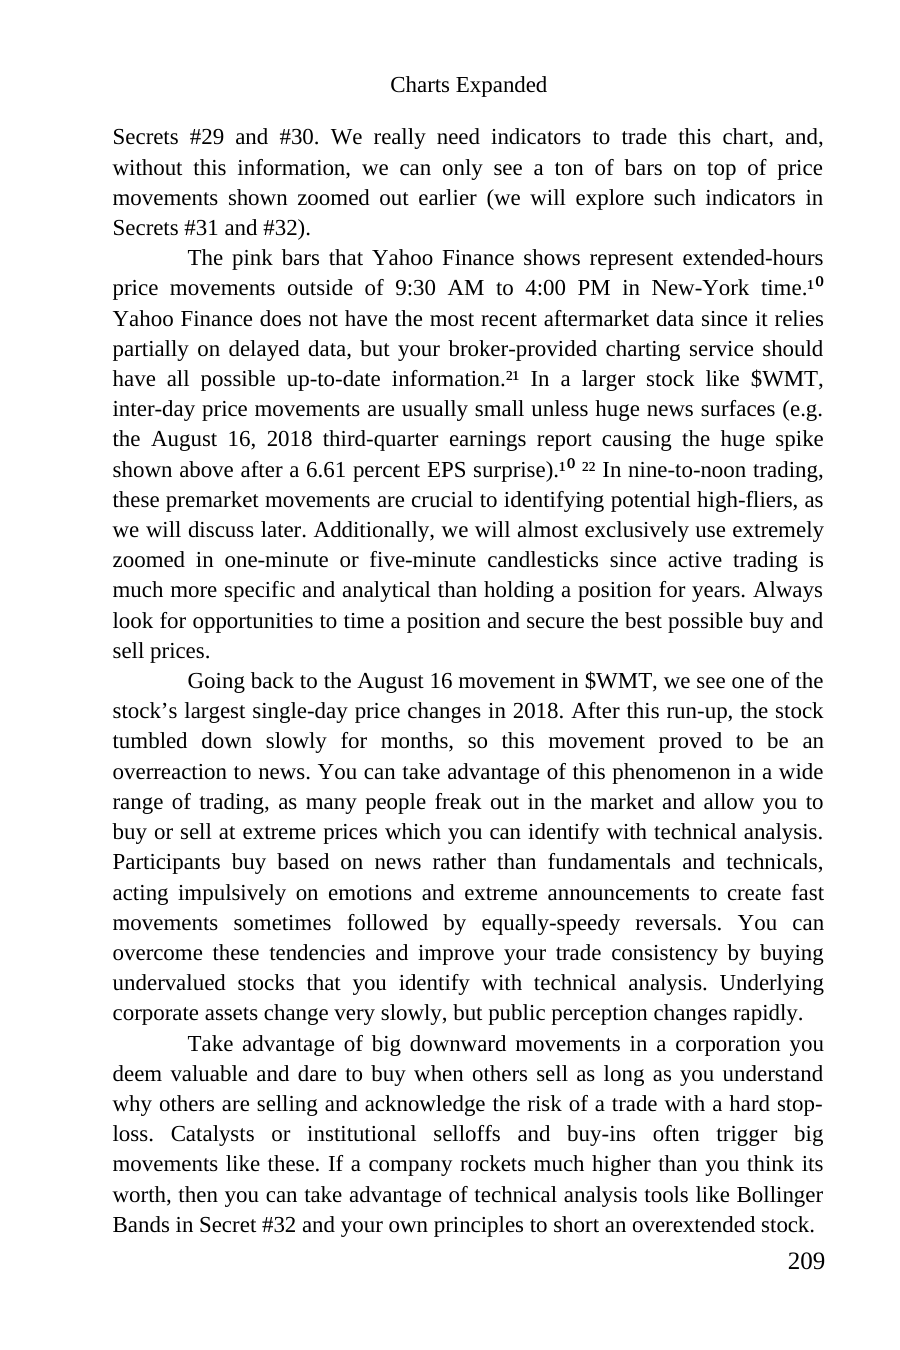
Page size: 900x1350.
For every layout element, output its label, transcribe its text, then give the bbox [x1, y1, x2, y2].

text Take advantage of big downward movements in a corporation you deem valuable and dare to buy when others sell as long as you understand why others are selling and acknowledge the risk of a trade with a hard stop-loss. Catalysts or institutional selloffs and buy-ins often trigger big movements like these. If a company rockets much higher than you think its worth, then you can take advantage of technical analysis tools like Bollinger Bands in Secret #32 and your own principles to short an overextended stock. [112, 1030, 825, 1237]
text Going back to the August 16 movement in $WMT, we see one of the stock’s largest single-day price changes in 2018. After this run-up, the stock tumbled down slowly for months, so this movement proved to be an overreaction to news. You can take advantage of this phenomenon in a wide range of trading, as many people freak out in the market and allow you to buy or sell at extreme prices which you can identify with technical analysis. Participants buy based on news rather than fundamentals and technicals, acting impulsively on emotions and extreme announcements to create fast movements sometimes followed by equally-speedy reversals. You can overcome these tendencies and improve your trade consistency by buying undervalued stocks that you identify with technical analysis. Underlying corporate assets change very slowly, but public perception changes rapidly. [112, 667, 825, 1026]
text The pink bars that Yahoo Finance shows represent extended-hours price movements outside of 9:30 AM to 4:00 PM in New-York time.¹⁰ Yahoo Finance does not have the most recent aftermarket data since it relies partially on delayed data, but your broker-provided charting service should have all possible up-to-date information.²¹ In a larger stock like $WMT, inter-day price movements are usually small unless huge news surfaces (e.g. the August 16, 2018 third-quarter earnings report causing the huge spike shown above after a 6.61 percent EPS surprise).¹⁰ ²² In nine-to-noon trading, these premarket movements are crucial to identifying potential high-fliers, as we will discuss later. Additionally, we will almost exclusively use extremely zoomed in one-minute or five-minute candlesticks since active trading is much more specific and analytical than holding a position for years. Always look for opportunities to time a position and secure the best possible buy and sell prices. [112, 244, 825, 663]
